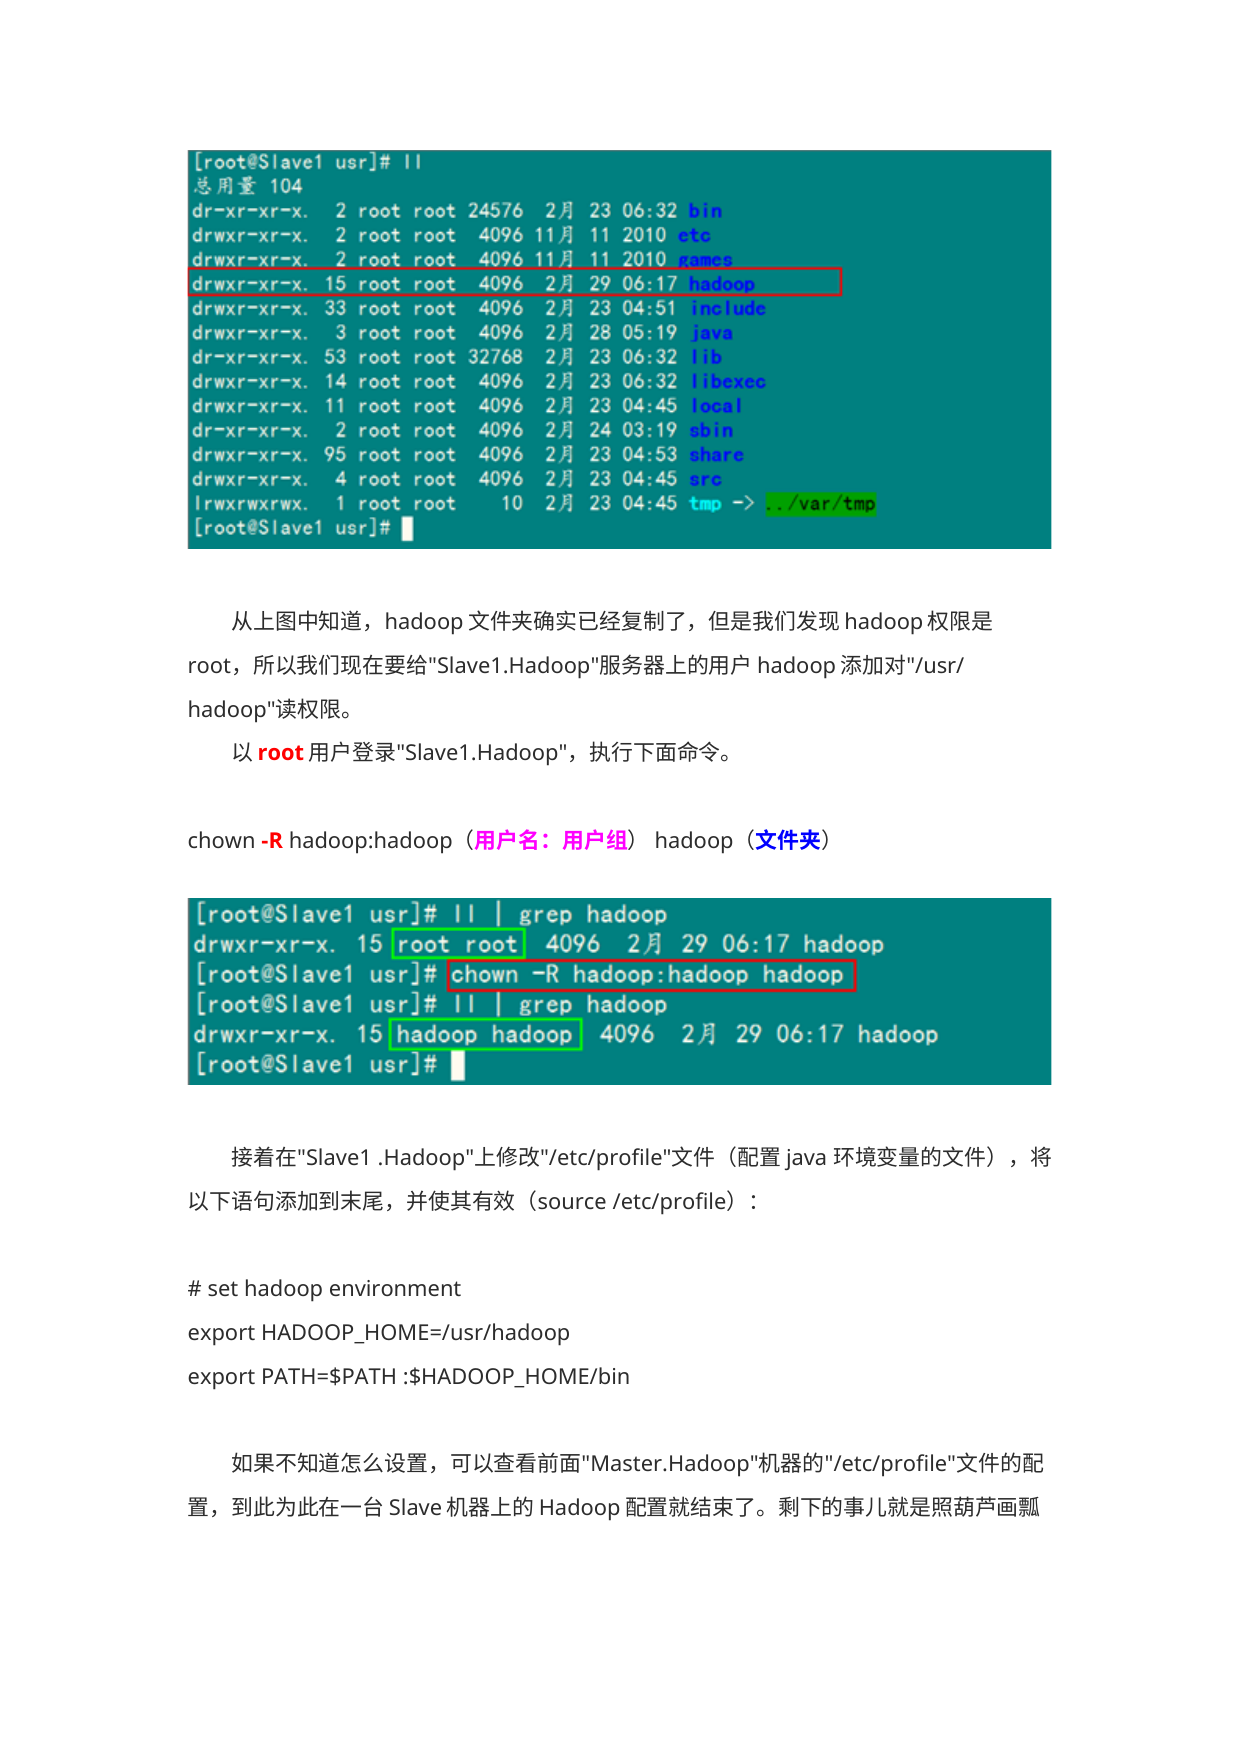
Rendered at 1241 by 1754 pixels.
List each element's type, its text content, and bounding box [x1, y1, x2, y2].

picture [187, 898, 1052, 1085]
text 接着在"Slave1 .Hadoop"上修改"/etc/profile"文件（配置 java 环境变量的文件），将以下语句添加到末尾，并使其有效（source /etc/profile）： [187, 1128, 1053, 1216]
text export HADOOP_HOME=/usr/hadoop [187, 1303, 1053, 1347]
text chown -R hadoop:hadoop（用户名：用户组） hadoop（文件夹） [187, 811, 1053, 855]
text # set hadoop environment [187, 1259, 1053, 1303]
text 以root用户登录"Slave1.Hadoop"，执行下面命令。 [187, 723, 1053, 767]
text export PATH=$PATH :$HADOOP_HOME/bin [187, 1347, 1053, 1391]
picture [187, 150, 1052, 549]
text 从上图中知道，hadoop文件夹确实已经复制了，但是我们发现hadoop权限是root，所以我们现在要给"Slave1.Hadoop"服务器上的用户hadoop添加对"/usr/hadoop"读权限。 [187, 592, 1053, 723]
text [187, 1434, 1053, 1522]
